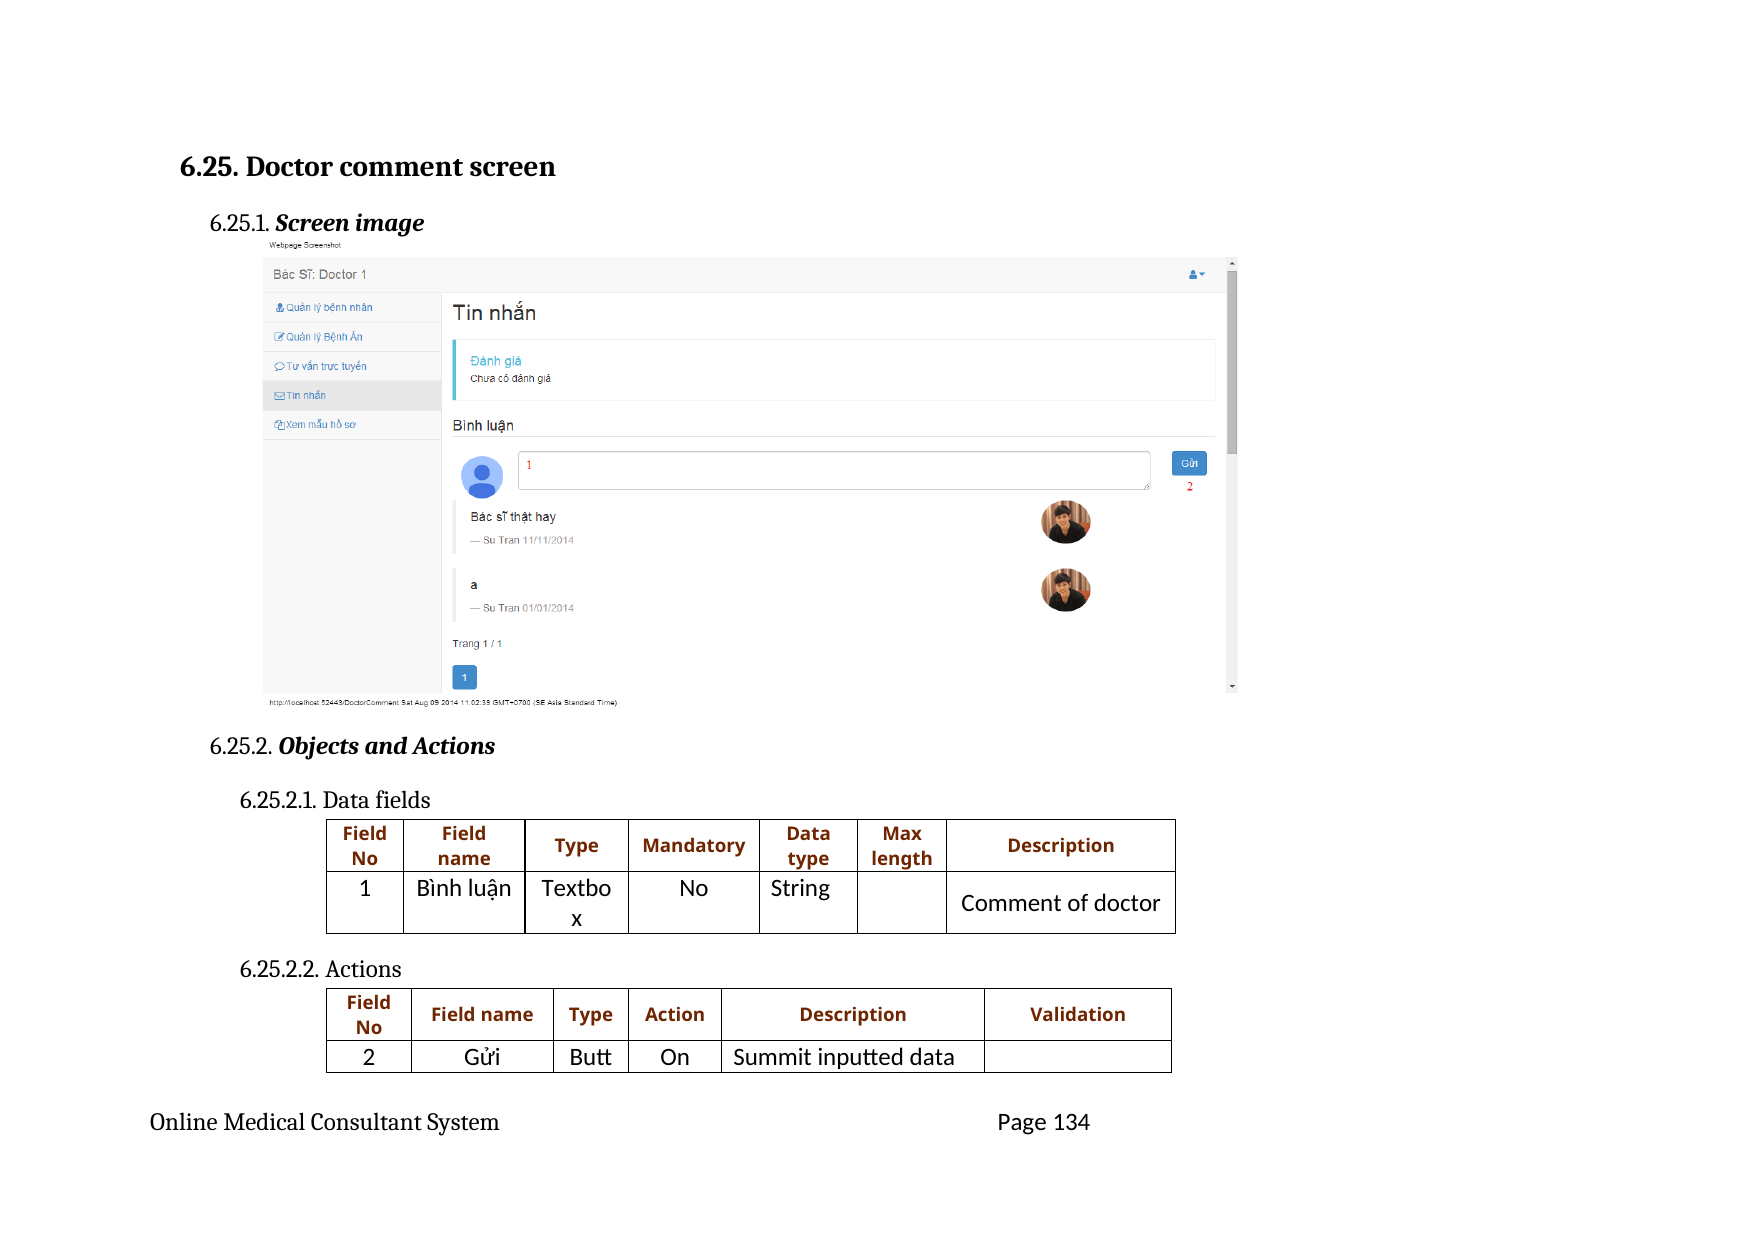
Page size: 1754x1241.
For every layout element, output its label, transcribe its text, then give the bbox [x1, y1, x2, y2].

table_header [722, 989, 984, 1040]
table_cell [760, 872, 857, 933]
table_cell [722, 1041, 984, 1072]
subtitle Actions [225, 955, 1604, 984]
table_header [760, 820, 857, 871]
subtitle Objects and Actions [210, 732, 1604, 761]
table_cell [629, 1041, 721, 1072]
picture [262, 242, 1238, 707]
subtitle Doctor comment screen [180, 150, 1604, 183]
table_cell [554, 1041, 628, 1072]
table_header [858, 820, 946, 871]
subtitle Data fields [225, 786, 1604, 814]
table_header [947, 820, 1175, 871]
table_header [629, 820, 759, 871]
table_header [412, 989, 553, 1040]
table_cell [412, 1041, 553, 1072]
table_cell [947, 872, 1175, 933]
subtitle Screen image [210, 209, 1604, 238]
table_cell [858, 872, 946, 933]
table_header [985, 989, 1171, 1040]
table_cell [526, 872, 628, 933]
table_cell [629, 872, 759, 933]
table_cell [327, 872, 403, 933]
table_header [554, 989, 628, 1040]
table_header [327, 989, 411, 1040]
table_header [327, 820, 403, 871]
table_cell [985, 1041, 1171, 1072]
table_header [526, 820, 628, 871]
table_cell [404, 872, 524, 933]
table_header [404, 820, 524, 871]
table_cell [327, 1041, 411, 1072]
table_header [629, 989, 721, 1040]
